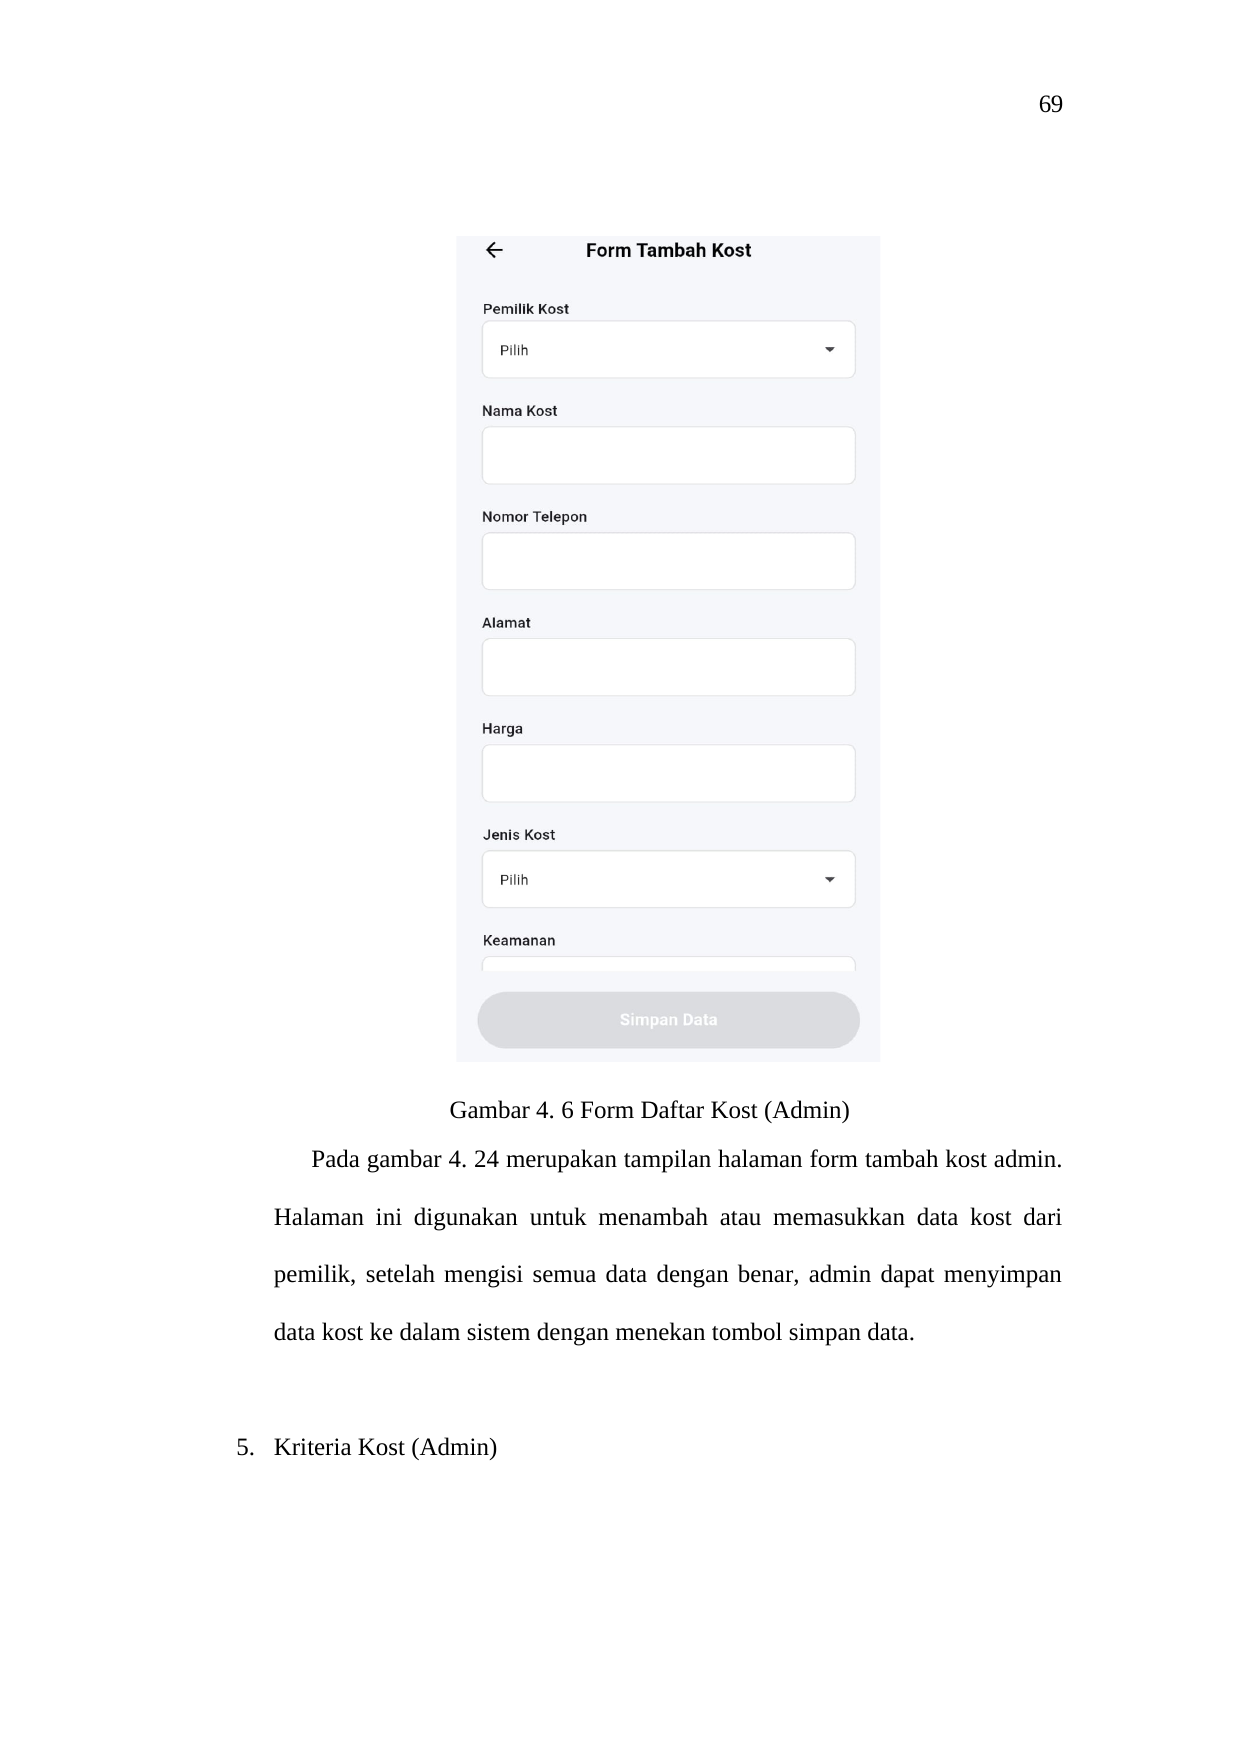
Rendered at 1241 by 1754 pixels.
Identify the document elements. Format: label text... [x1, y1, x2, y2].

picture [456, 236, 881, 1062]
text Gambar 4. 6 Form Daftar Kost (Admin) [236, 1095, 1063, 1123]
list Pada gambar 4. 24 merupakan tampilan halaman form tambah kost admin. Halaman ini digunakan untuk menambah atau memasukkan data kost dari pemilik, setelah mengisi semua data dengan benar, admin dapat menyimpan data kost ke dalam sistem dengan menekan tombol simpan data. [274, 1144, 1063, 1346]
list Kriteria Kost (Admin) [236, 1432, 1063, 1461]
